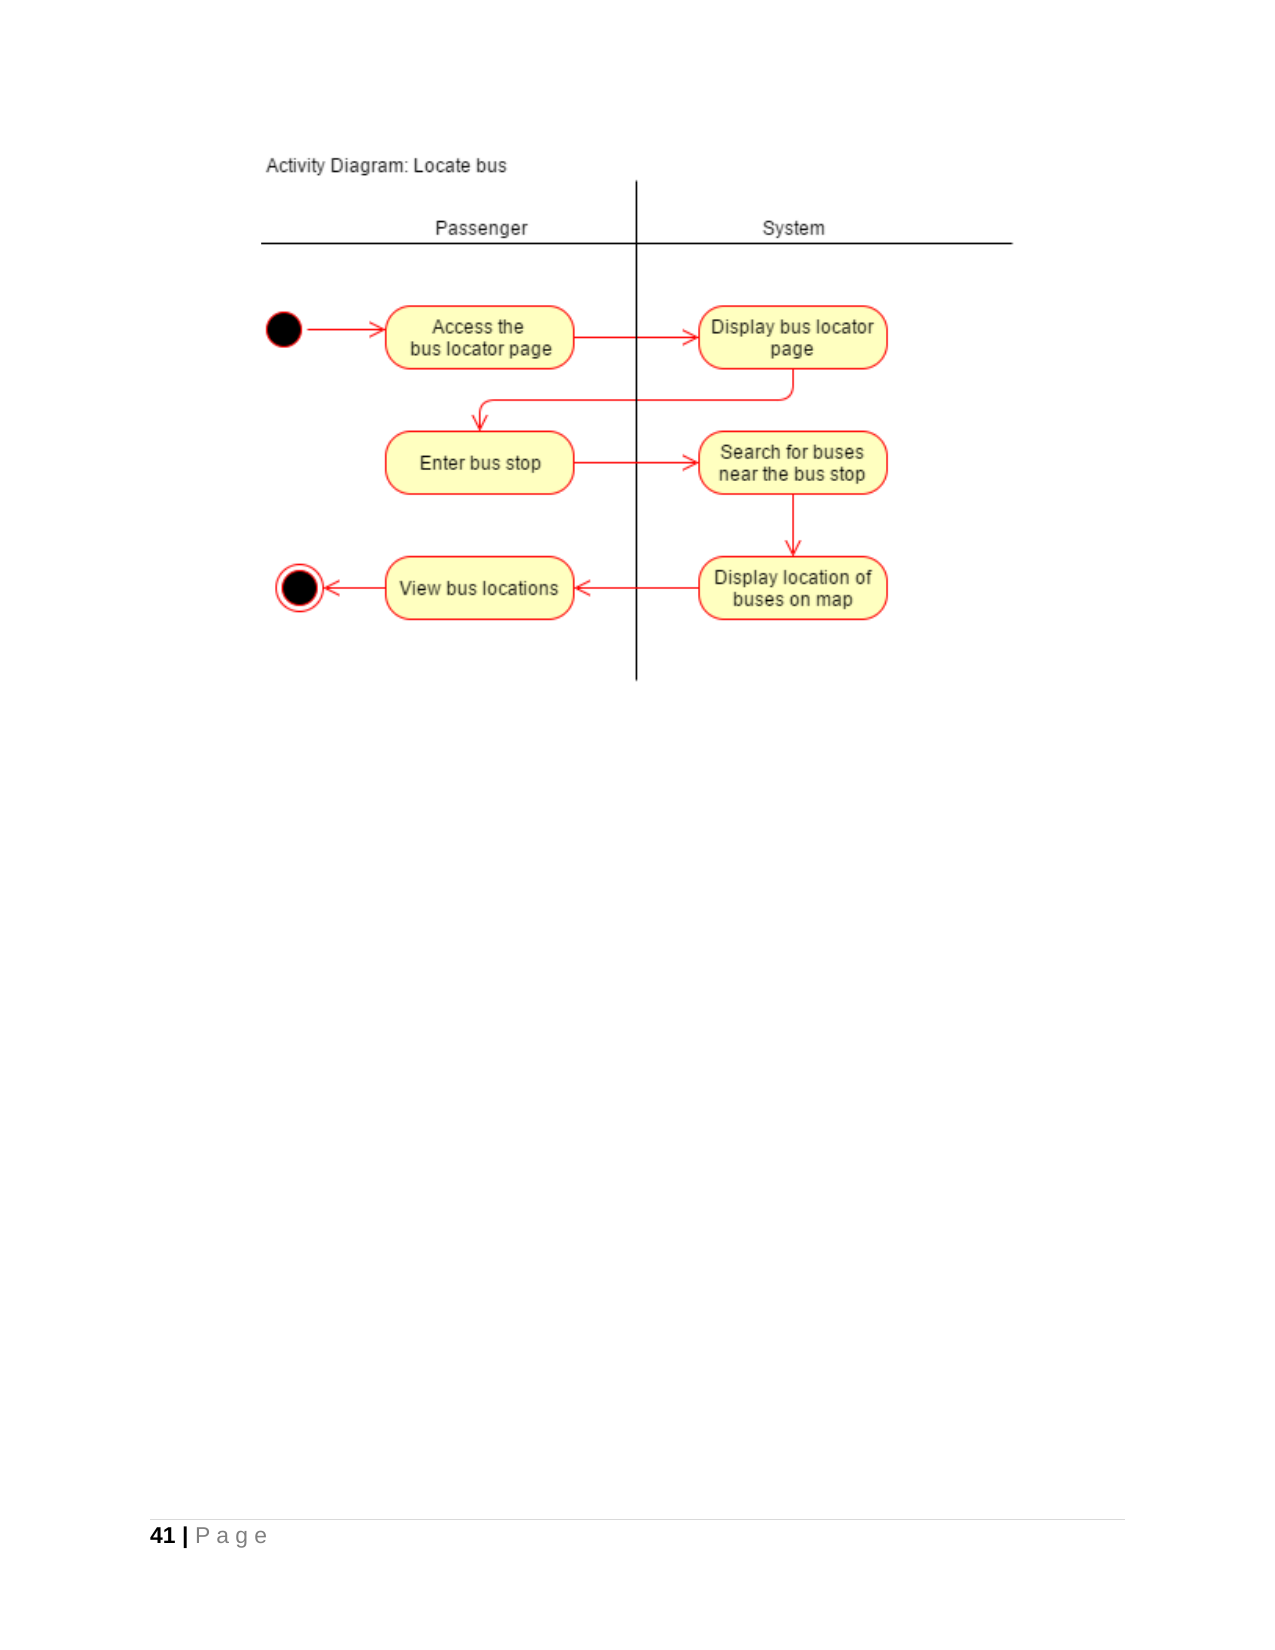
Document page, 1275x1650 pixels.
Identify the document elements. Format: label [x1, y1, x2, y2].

picture [261, 150, 1014, 683]
